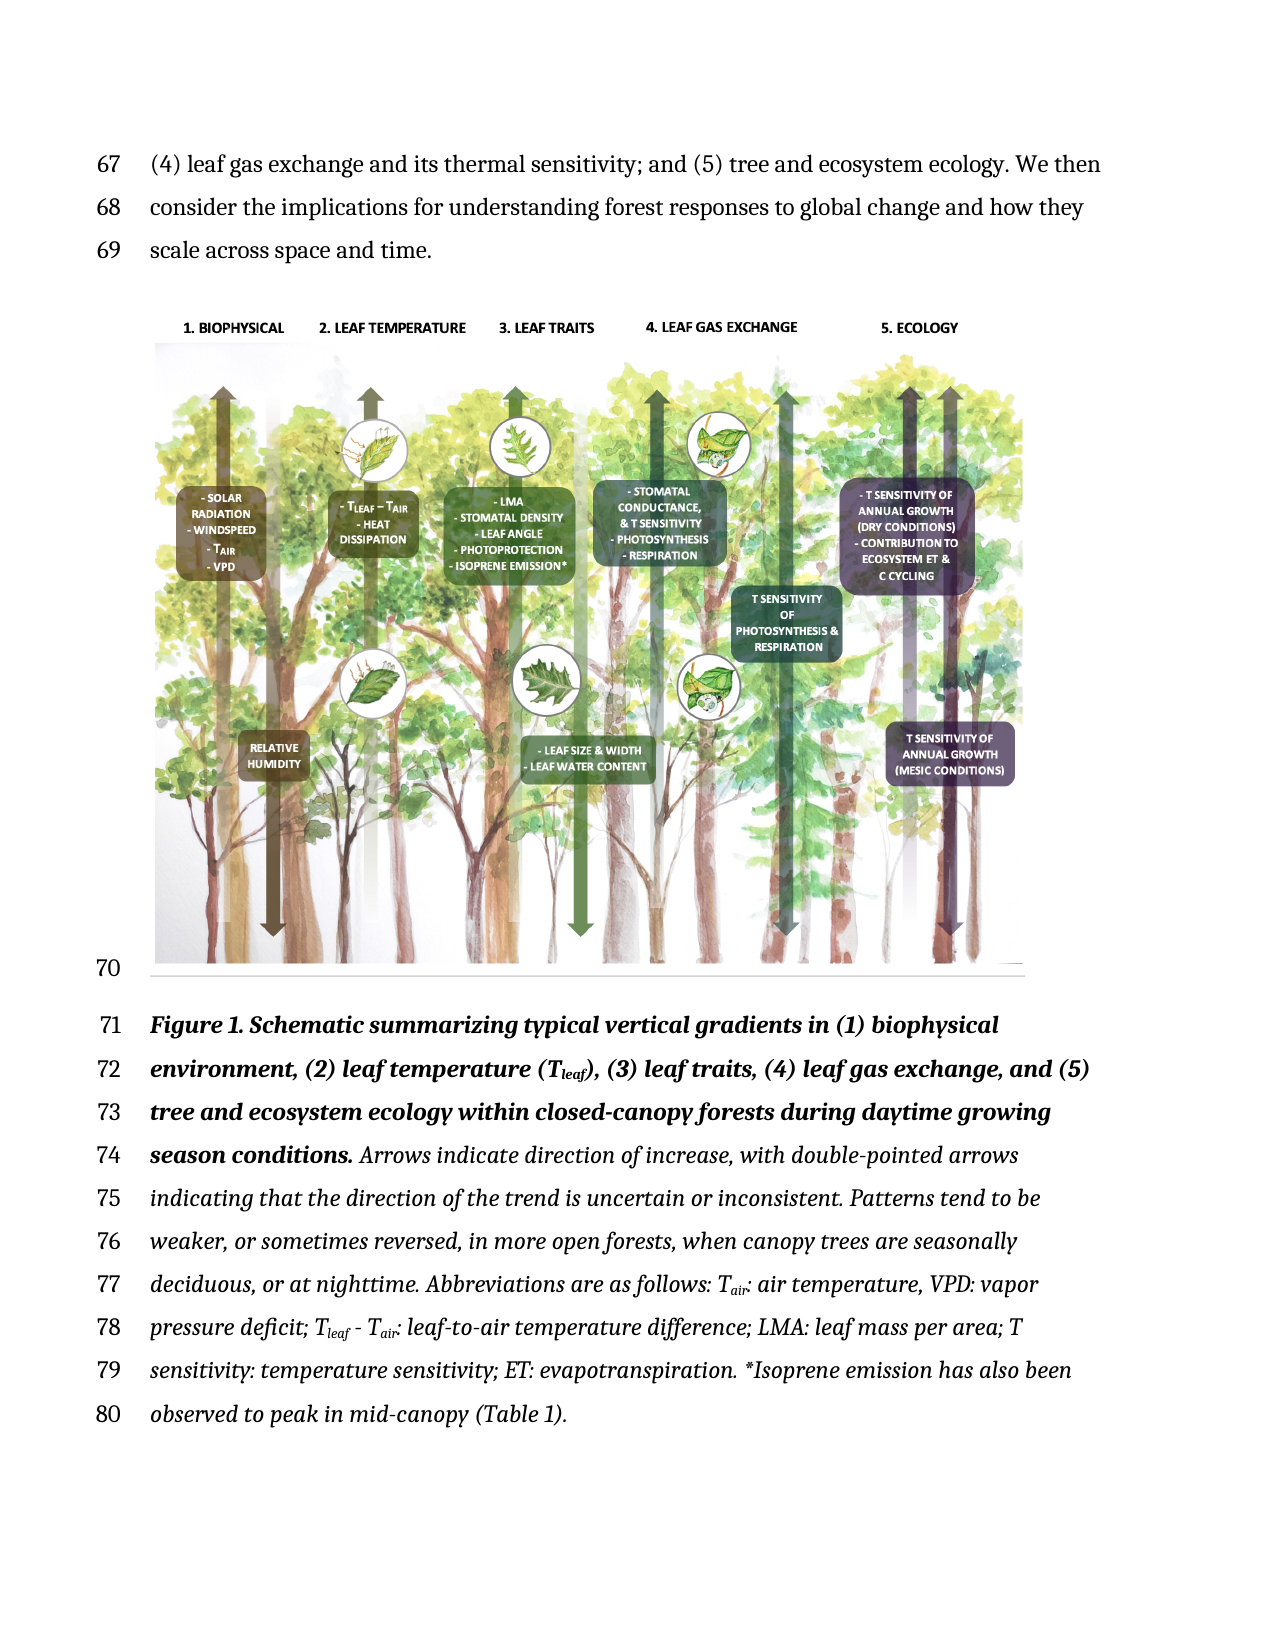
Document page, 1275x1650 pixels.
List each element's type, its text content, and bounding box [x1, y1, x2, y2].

text Figure 1. Schematic summarizing typical vertical gradients in (1) biophysical environment, (2) leaf temperature (Tleaf), (3) leaf traits, (4) leaf gas exchange, and (5) tree and ecosystem ecology within closed-canopy forests during daytime growing season conditions. Arrows indicate direction of increase, with double-pointed arrows indicating that the direction of the trend is uncertain or inconsistent. Patterns tend to be weaker, or sometimes reversed, in more open forests, when canopy trees are seasonally deciduous, or at nighttime. Abbreviations are as follows: Tair: air temperature, VPD: vapor pressure deficit; Tleaf - Tair: leaf-to-air temperature difference; LMA: leaf mass per area; T sensitivity: temperature sensitivity; ET: evapotranspiration. *Isoprene emission has also been observed to peak in mid-canopy (Table 1). [150, 1011, 1125, 1428]
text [150, 150, 1125, 265]
picture [150, 298, 1025, 977]
